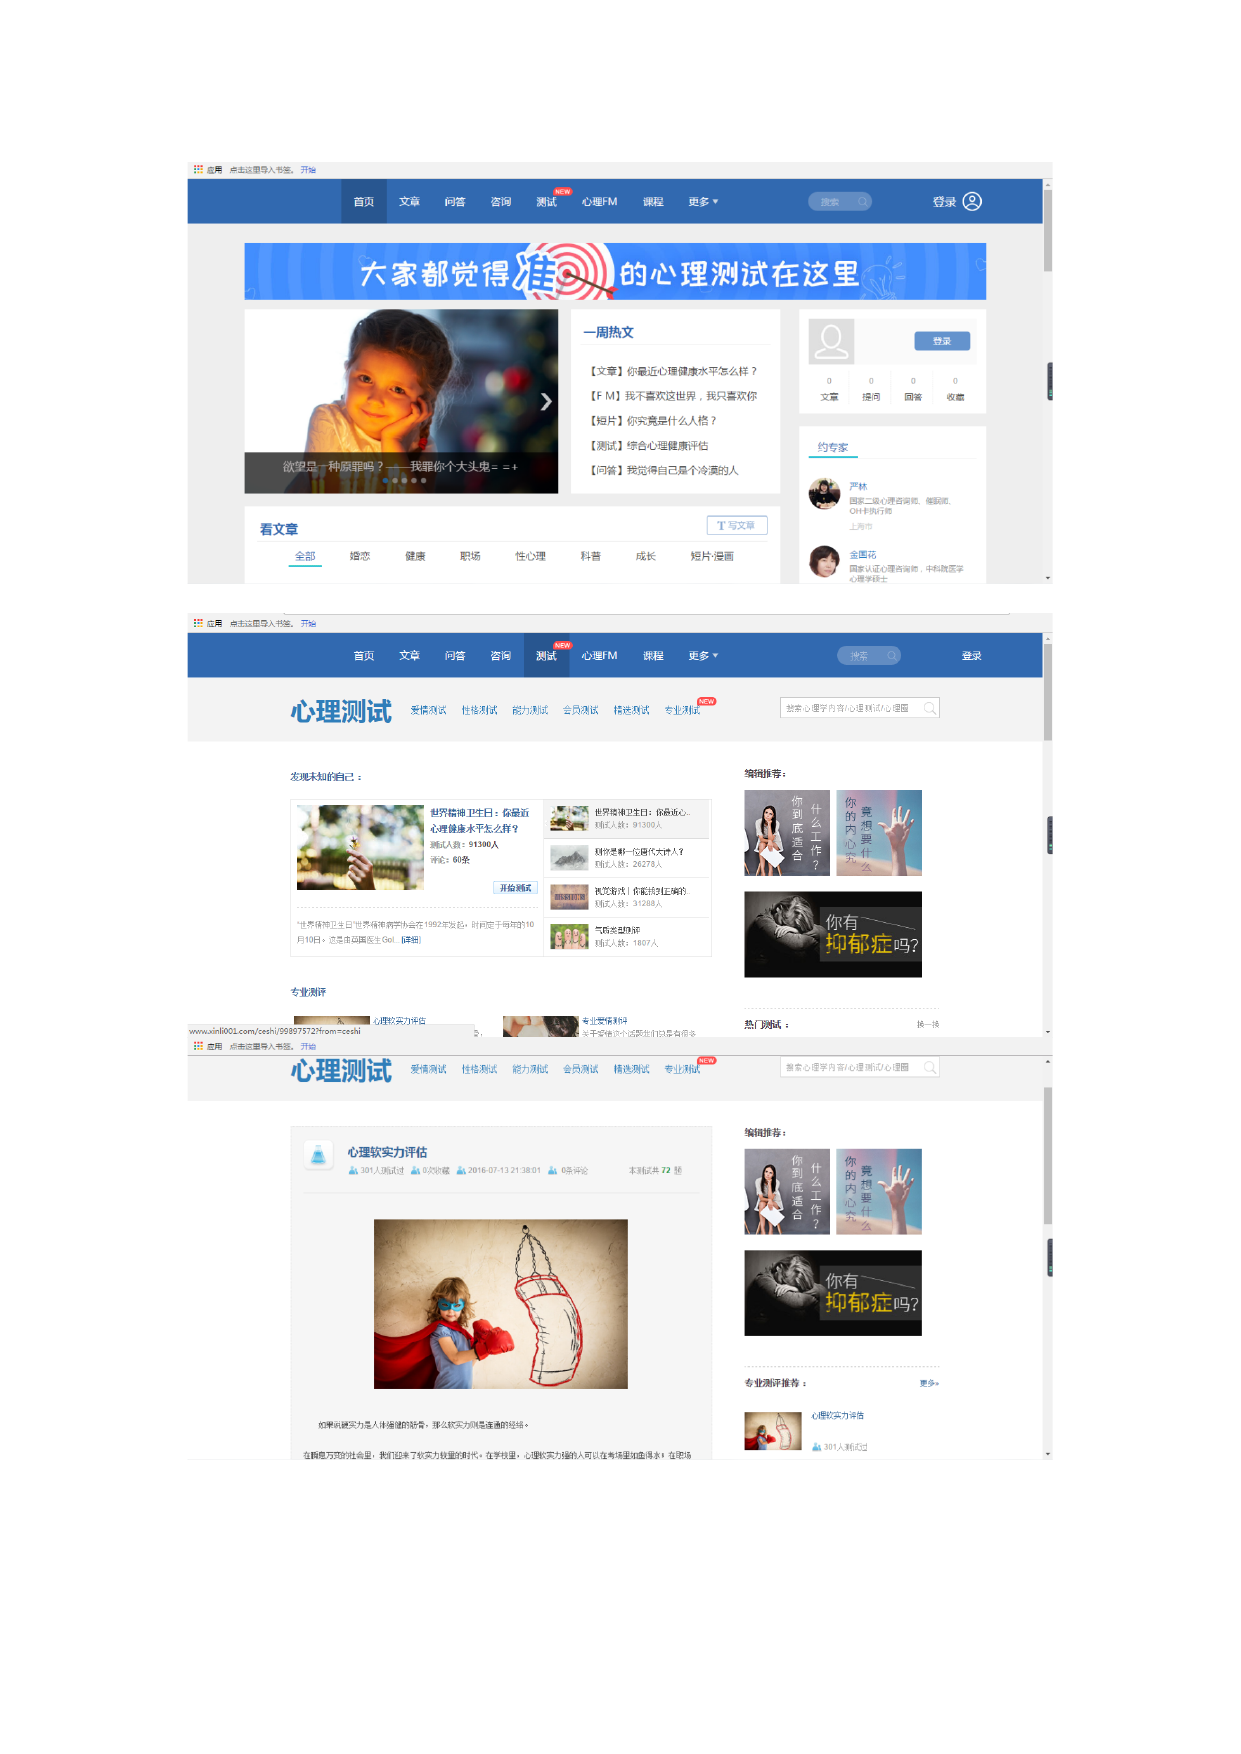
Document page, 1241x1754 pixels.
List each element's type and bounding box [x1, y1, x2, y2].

picture [187, 162, 1053, 584]
picture [187, 613, 1053, 1460]
